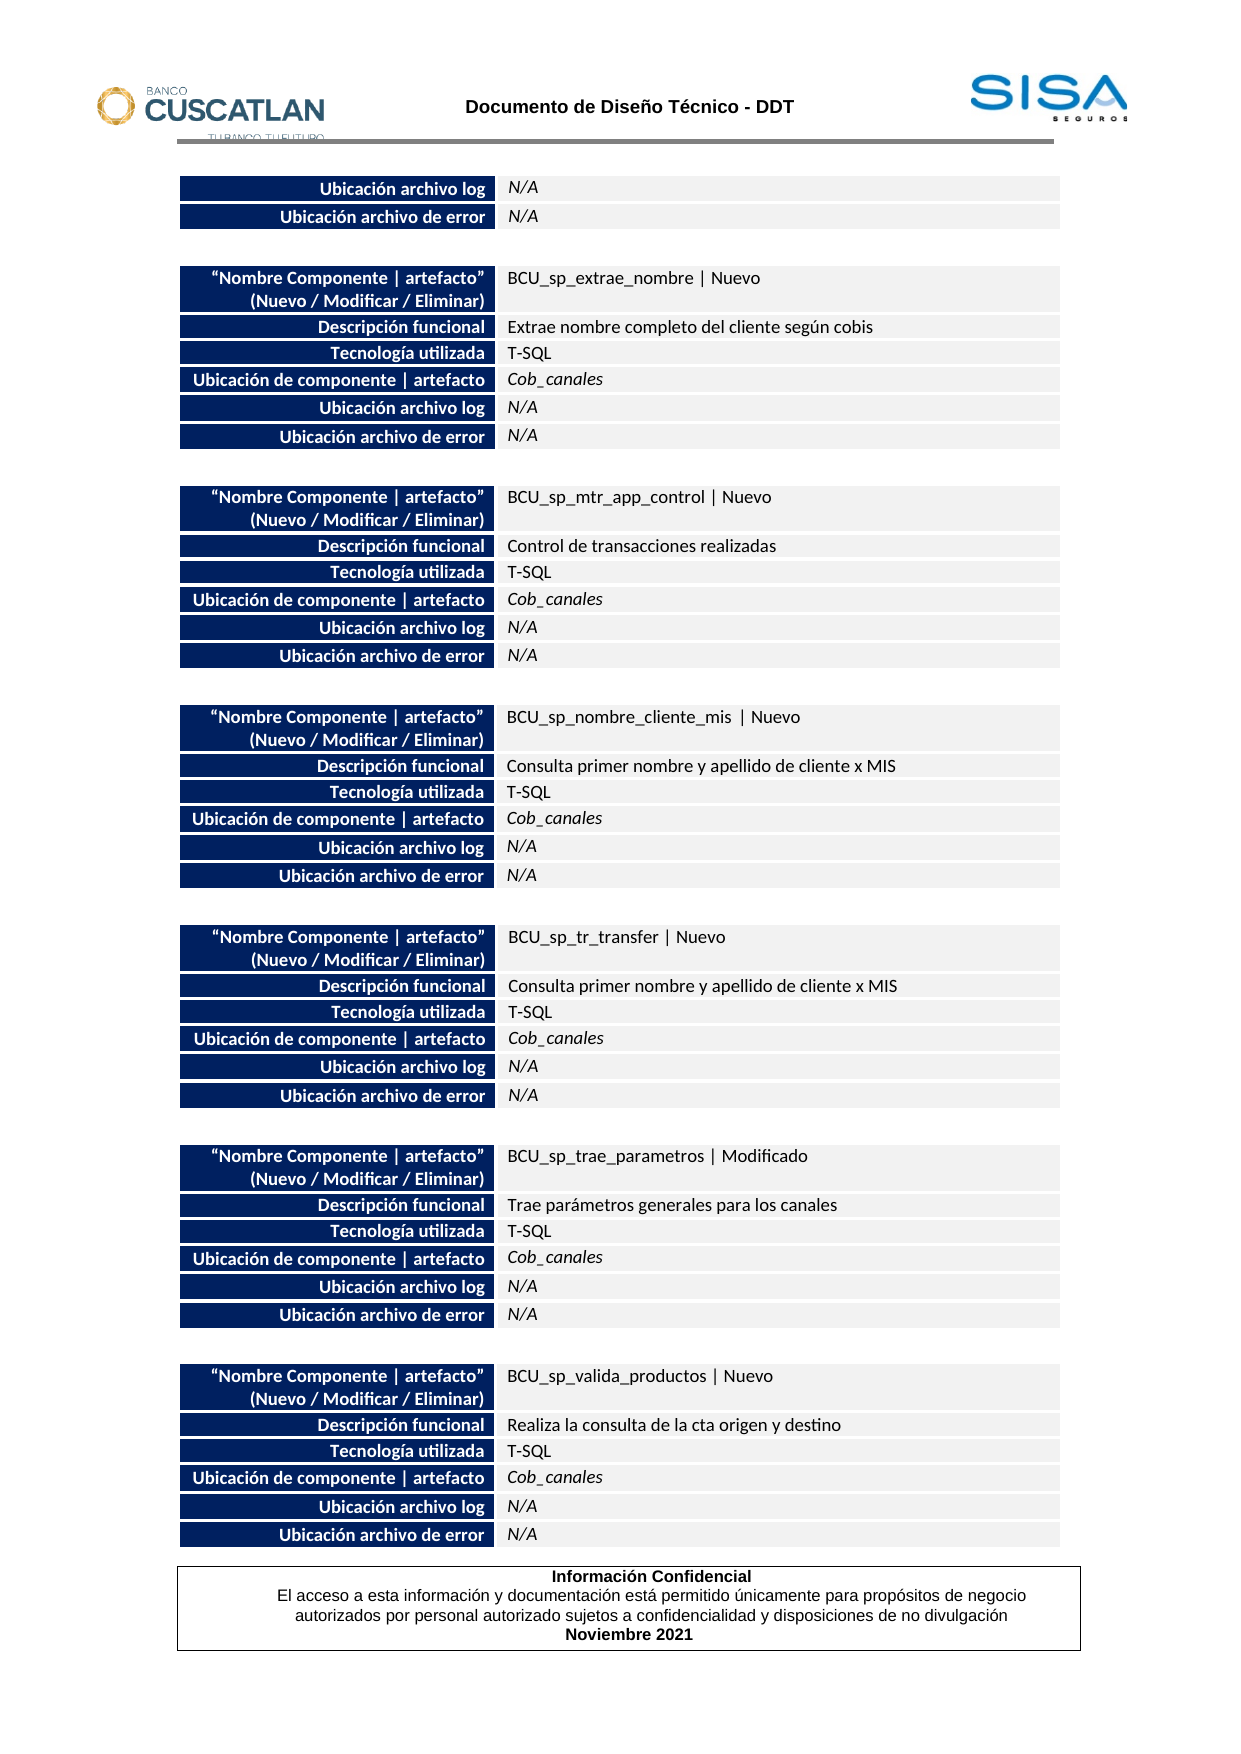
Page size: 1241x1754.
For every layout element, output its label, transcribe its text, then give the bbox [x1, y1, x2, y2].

table_cell Ubicación archivo de error [180, 1303, 494, 1328]
table_cell Ubicación de componente | artefacto [180, 1465, 494, 1491]
table_cell N/A [498, 1054, 1060, 1079]
table_cell N/A [497, 1494, 1060, 1519]
table_cell N/A [497, 863, 1060, 888]
table_cell N/A [498, 176, 1060, 201]
table_cell Ubicación archivo log [180, 1274, 494, 1299]
table_cell Cob_canales [497, 806, 1060, 832]
table_cell N/A [498, 1303, 1060, 1328]
table_cell N/A [498, 1083, 1060, 1108]
table_cell Tecnología utilizada [180, 1439, 494, 1462]
table_cell Tecnología utilizada [180, 341, 495, 364]
table_cell Cob_canales [498, 587, 1060, 612]
table_header BCU_sp_nombre_cliente_mis | Nuevo [497, 705, 1060, 751]
table_cell Ubicación archivo log [180, 615, 494, 640]
table_cell Ubicación archivo de error [180, 643, 494, 668]
table_cell Consulta primer nombre y apellido de cliente x MIS [497, 754, 1060, 777]
table_cell Ubicación archivo de error [180, 204, 495, 229]
table_cell T-SQL [497, 1439, 1060, 1462]
table_cell Tecnología utilizada [180, 561, 494, 583]
table_cell Cob_canales [498, 1026, 1060, 1051]
table_header “Nombre Componente | artefacto” (Nuevo / Modificar / Eliminar) [180, 925, 495, 971]
table_cell Trae parámetros generales para los canales [498, 1194, 1060, 1217]
table_cell Ubicación archivo log [180, 835, 494, 860]
table_header “Nombre Componente | artefacto” (Nuevo / Modificar / Eliminar) [180, 266, 495, 312]
table_cell Ubicación archivo de error [180, 424, 495, 449]
table_header BCU_sp_mtr_app_control | Nuevo [498, 486, 1060, 531]
table_cell Ubicación de componente | artefacto [180, 1026, 495, 1051]
table_cell Ubicación archivo de error [180, 863, 494, 888]
table_cell Descripción funcional [180, 974, 495, 997]
table_cell Descripción funcional [180, 535, 494, 557]
table_cell N/A [498, 1274, 1060, 1299]
table_header BCU_sp_extrae_nombre | Nuevo [498, 266, 1060, 312]
table_cell N/A [498, 204, 1060, 229]
table_cell Ubicación de componente | artefacto [180, 367, 495, 392]
table_header “Nombre Componente | artefacto” (Nuevo / Modificar / Eliminar) [180, 1364, 494, 1410]
table_header BCU_sp_trae_parametros | Modificado [498, 1145, 1060, 1191]
table_header BCU_sp_valida_productos | Nuevo [497, 1364, 1060, 1410]
table_cell Descripción funcional [180, 315, 495, 338]
picture [85, 73, 336, 150]
table_cell Extrae nombre completo del cliente según cobis [498, 315, 1060, 338]
table_cell Ubicación de componente | artefacto [180, 587, 494, 612]
table_header “Nombre Componente | artefacto” (Nuevo / Modificar / Eliminar) [180, 705, 494, 751]
table_cell Ubicación archivo log [180, 176, 495, 201]
table_cell T-SQL [498, 341, 1060, 364]
table_header BCU_sp_tr_transfer | Nuevo [498, 925, 1060, 971]
table_cell T-SQL [498, 561, 1060, 583]
table_cell N/A [497, 1522, 1060, 1547]
table_header “Nombre Componente | artefacto” (Nuevo / Modificar / Eliminar) [180, 486, 494, 531]
table_cell Ubicación de componente | artefacto [180, 1246, 494, 1271]
table_cell N/A [497, 835, 1060, 860]
table_cell Ubicación de componente | artefacto [180, 806, 494, 832]
table_cell Consulta primer nombre y apellido de cliente x MIS [498, 974, 1060, 997]
table_cell T-SQL [498, 1220, 1060, 1243]
table_cell T-SQL [498, 1000, 1060, 1023]
picture [970, 73, 1128, 122]
table_cell Ubicación archivo log [180, 395, 495, 421]
table_cell Cob_canales [498, 367, 1060, 392]
table_cell Cob_canales [498, 1246, 1060, 1271]
table_cell Descripción funcional [180, 1194, 494, 1217]
table_cell Ubicación archivo log [180, 1054, 495, 1079]
table_cell Tecnología utilizada [180, 780, 494, 803]
table_cell Descripción funcional [180, 1413, 494, 1436]
table_cell Ubicación archivo de error [180, 1522, 494, 1547]
table_cell Realiza la consulta de la cta origen y destino [497, 1413, 1060, 1436]
table_cell N/A [498, 424, 1060, 449]
table_header “Nombre Componente | artefacto” (Nuevo / Modificar / Eliminar) [180, 1145, 494, 1191]
table_cell Ubicación archivo log [180, 1494, 494, 1519]
table_cell N/A [498, 395, 1060, 421]
table_cell Tecnología utilizada [180, 1000, 495, 1023]
table_cell Control de transacciones realizadas [498, 535, 1060, 557]
table_cell Tecnología utilizada [180, 1220, 494, 1243]
table_cell N/A [498, 643, 1060, 668]
table_cell T-SQL [497, 780, 1060, 803]
table_cell Descripción funcional [180, 754, 494, 777]
table_cell Ubicación archivo de error [180, 1083, 495, 1108]
table_cell N/A [498, 615, 1060, 640]
table_cell Cob_canales [497, 1465, 1060, 1491]
